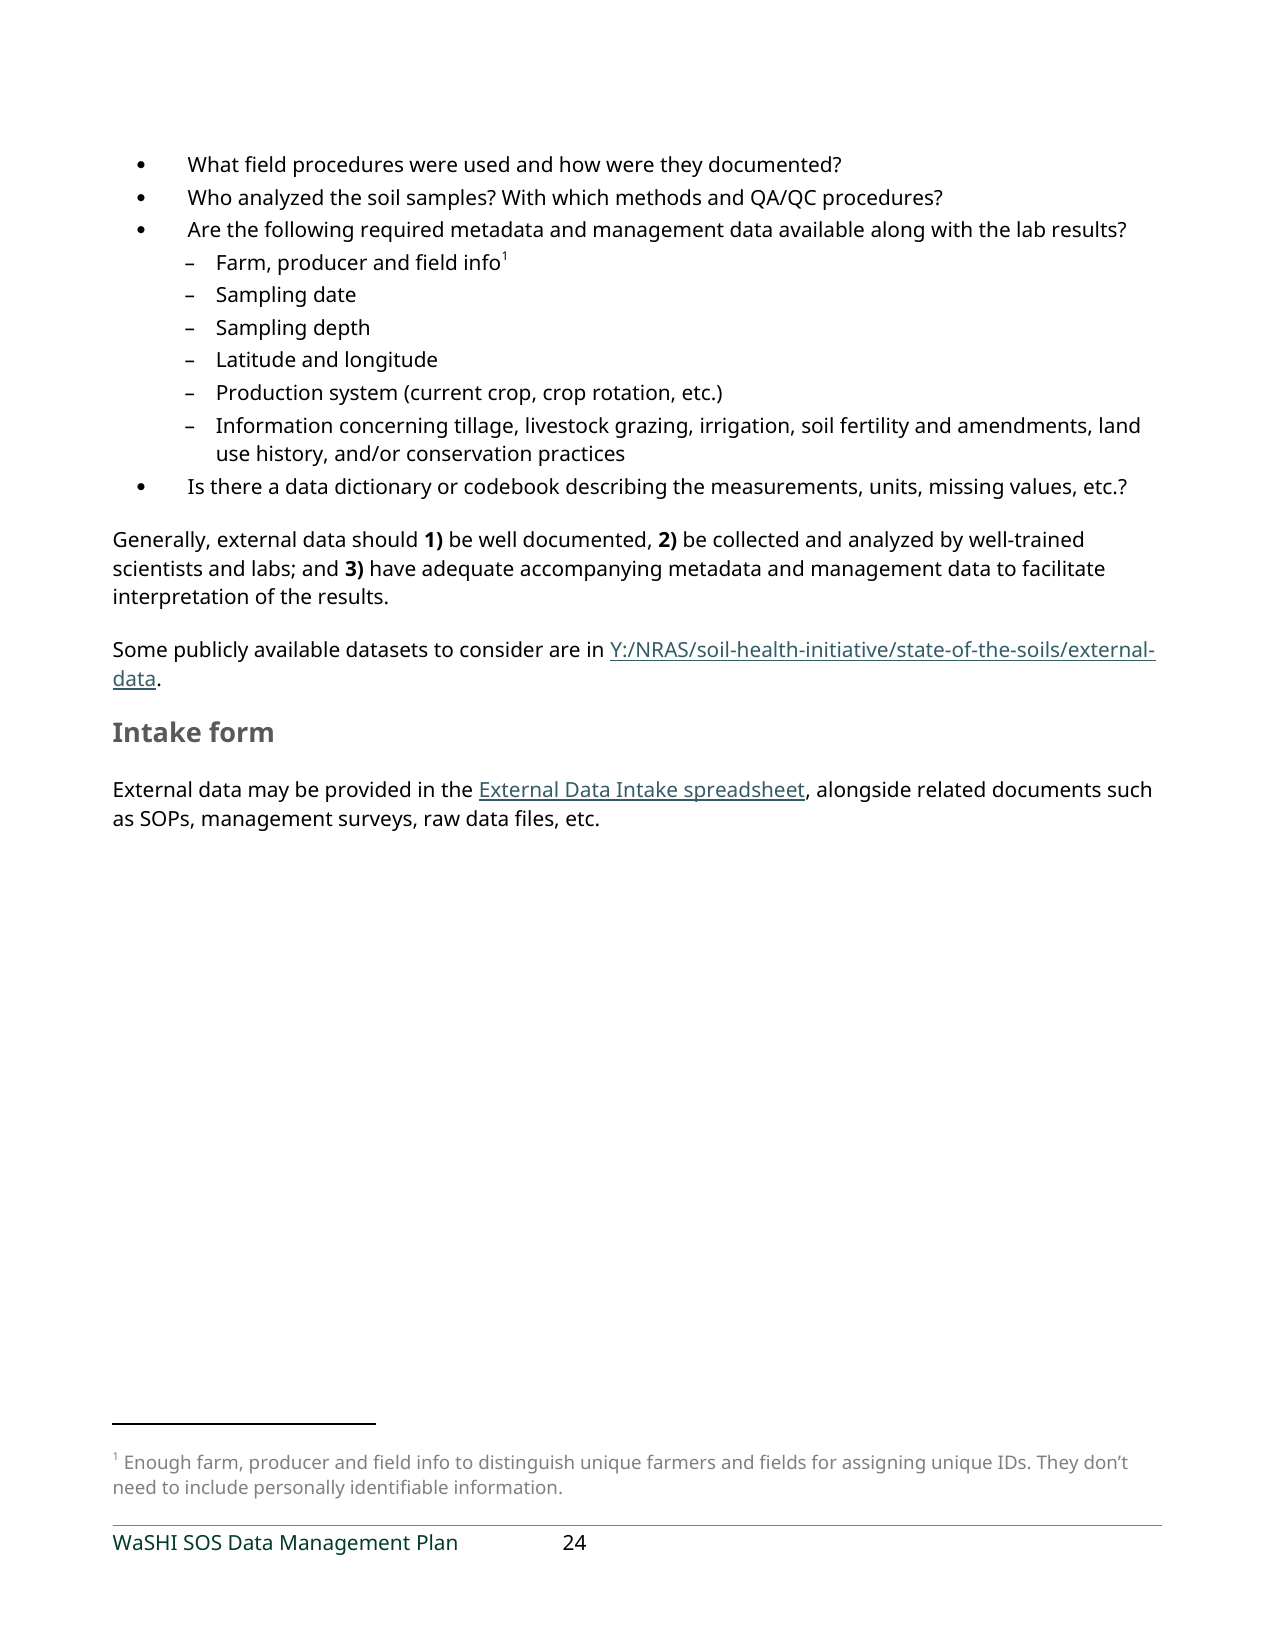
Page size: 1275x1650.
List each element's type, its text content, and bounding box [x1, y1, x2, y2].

subtitle Intake form [112, 713, 1162, 750]
list Farm, producer and field info [184, 248, 1162, 276]
list What field procedures were used and how were they documented? [137, 150, 1162, 178]
list Are the following required metadata and management data available along with the lab results? [137, 215, 1162, 244]
list Information concerning tillage, livestock grazing, irrigation, soil fertility and amendments, land use history, and/or conservation practices [184, 411, 1162, 468]
text Some publicly available datasets to consider are in Y:/NRAS/soil-health-initiative/state-of-the-soils/external-data. [112, 636, 1162, 692]
list Production system (current crop, crop rotation, etc.) [184, 378, 1162, 407]
list Who analyzed the soil samples? With which methods and QA/QC procedures? [137, 183, 1162, 211]
list Latitude and longitude [184, 346, 1162, 374]
list Is there a data dictionary or codebook describing the measurements, units, missing values, etc.? [137, 472, 1162, 500]
list Sampling depth [184, 313, 1162, 341]
text Generally, external data should 1) be well documented, 2) be collected and analyzed by well-trained scientists and labs; and 3) have adequate accompanying metadata and management data to facilitate interpretation of the results. [112, 525, 1162, 611]
list Sampling date [184, 280, 1162, 309]
text External data may be provided in the External Data Intake spreadsheet, alongside related documents such as SOPs, management surveys, raw data files, etc. [112, 775, 1162, 832]
